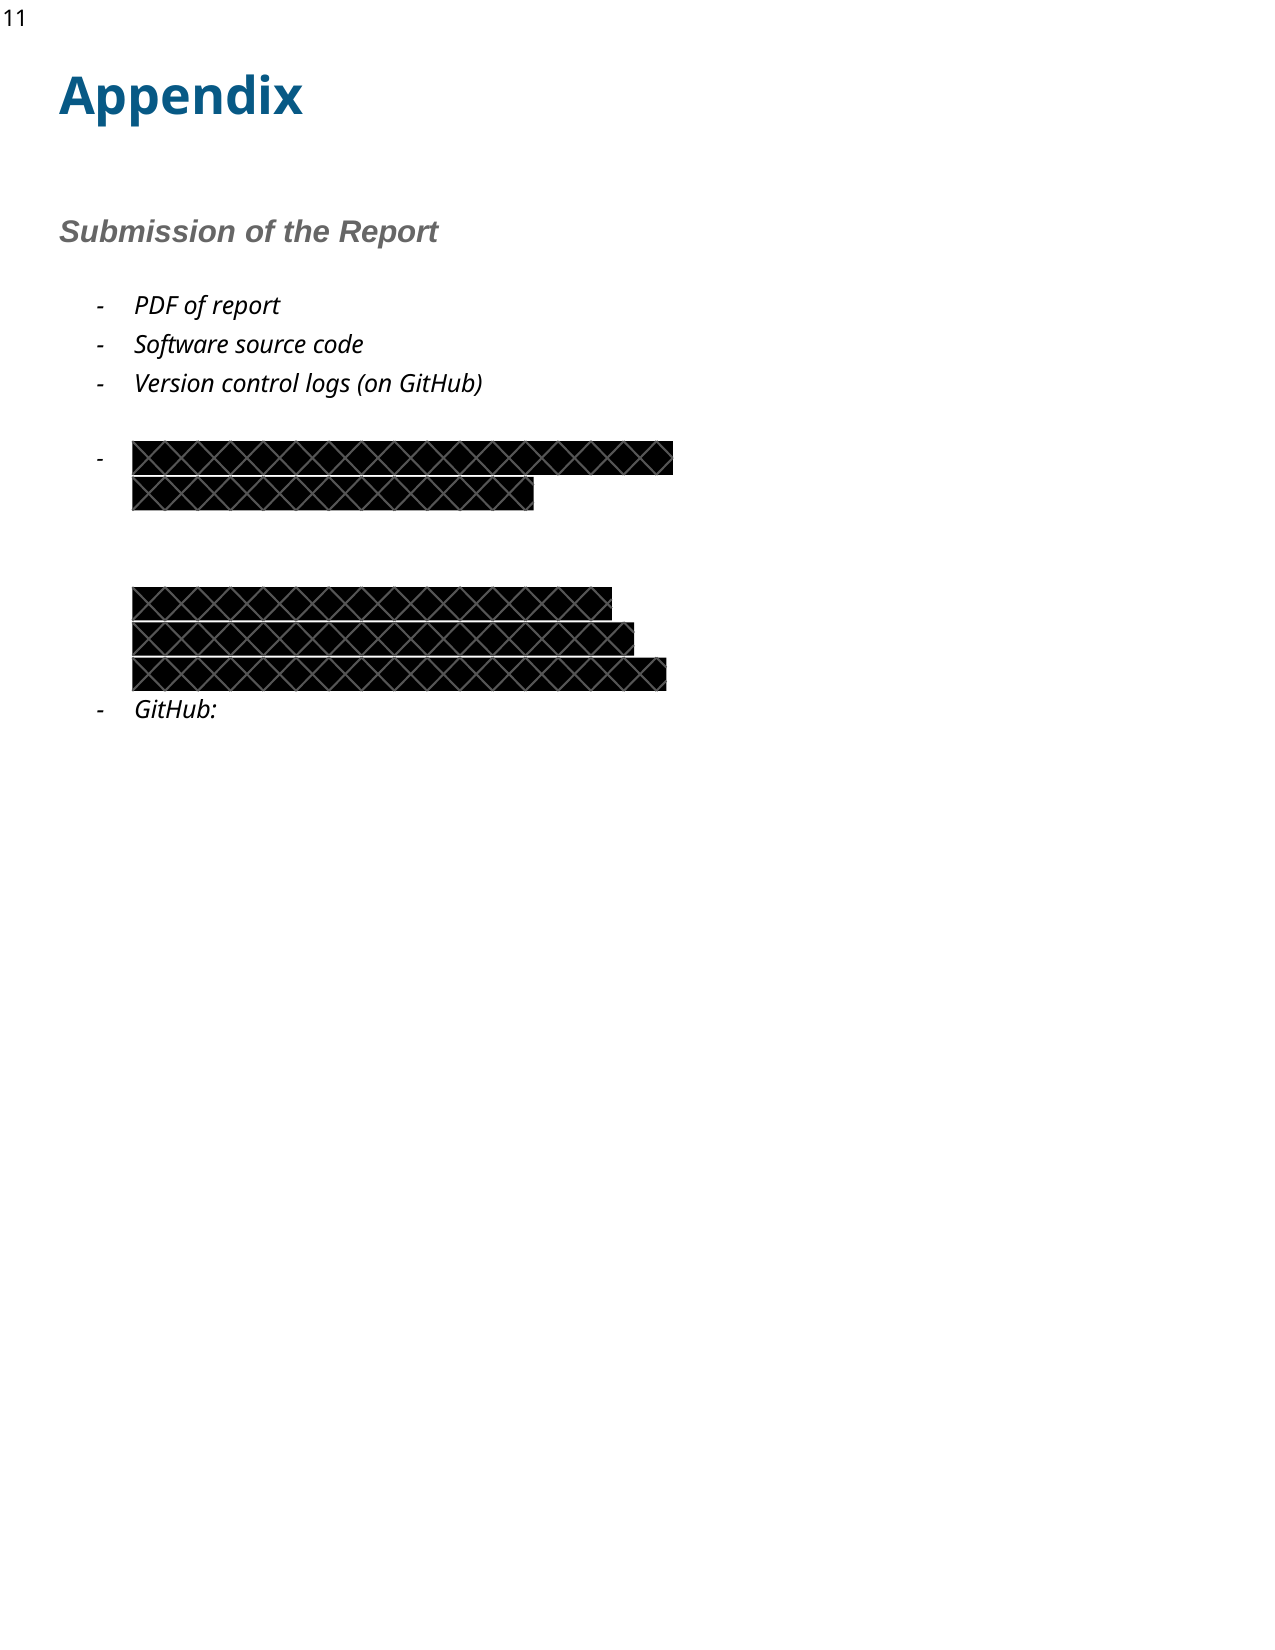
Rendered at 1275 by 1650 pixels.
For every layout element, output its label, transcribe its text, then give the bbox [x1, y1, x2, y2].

text Submission of the Report [59, 213, 1275, 249]
list Software source code [96, 327, 1275, 361]
list PDF of report [96, 288, 1275, 322]
subtitle Appendix [59, 59, 1275, 130]
list GitHub: [96, 555, 1275, 726]
list Version control logs (on GitHub) [96, 365, 1275, 399]
